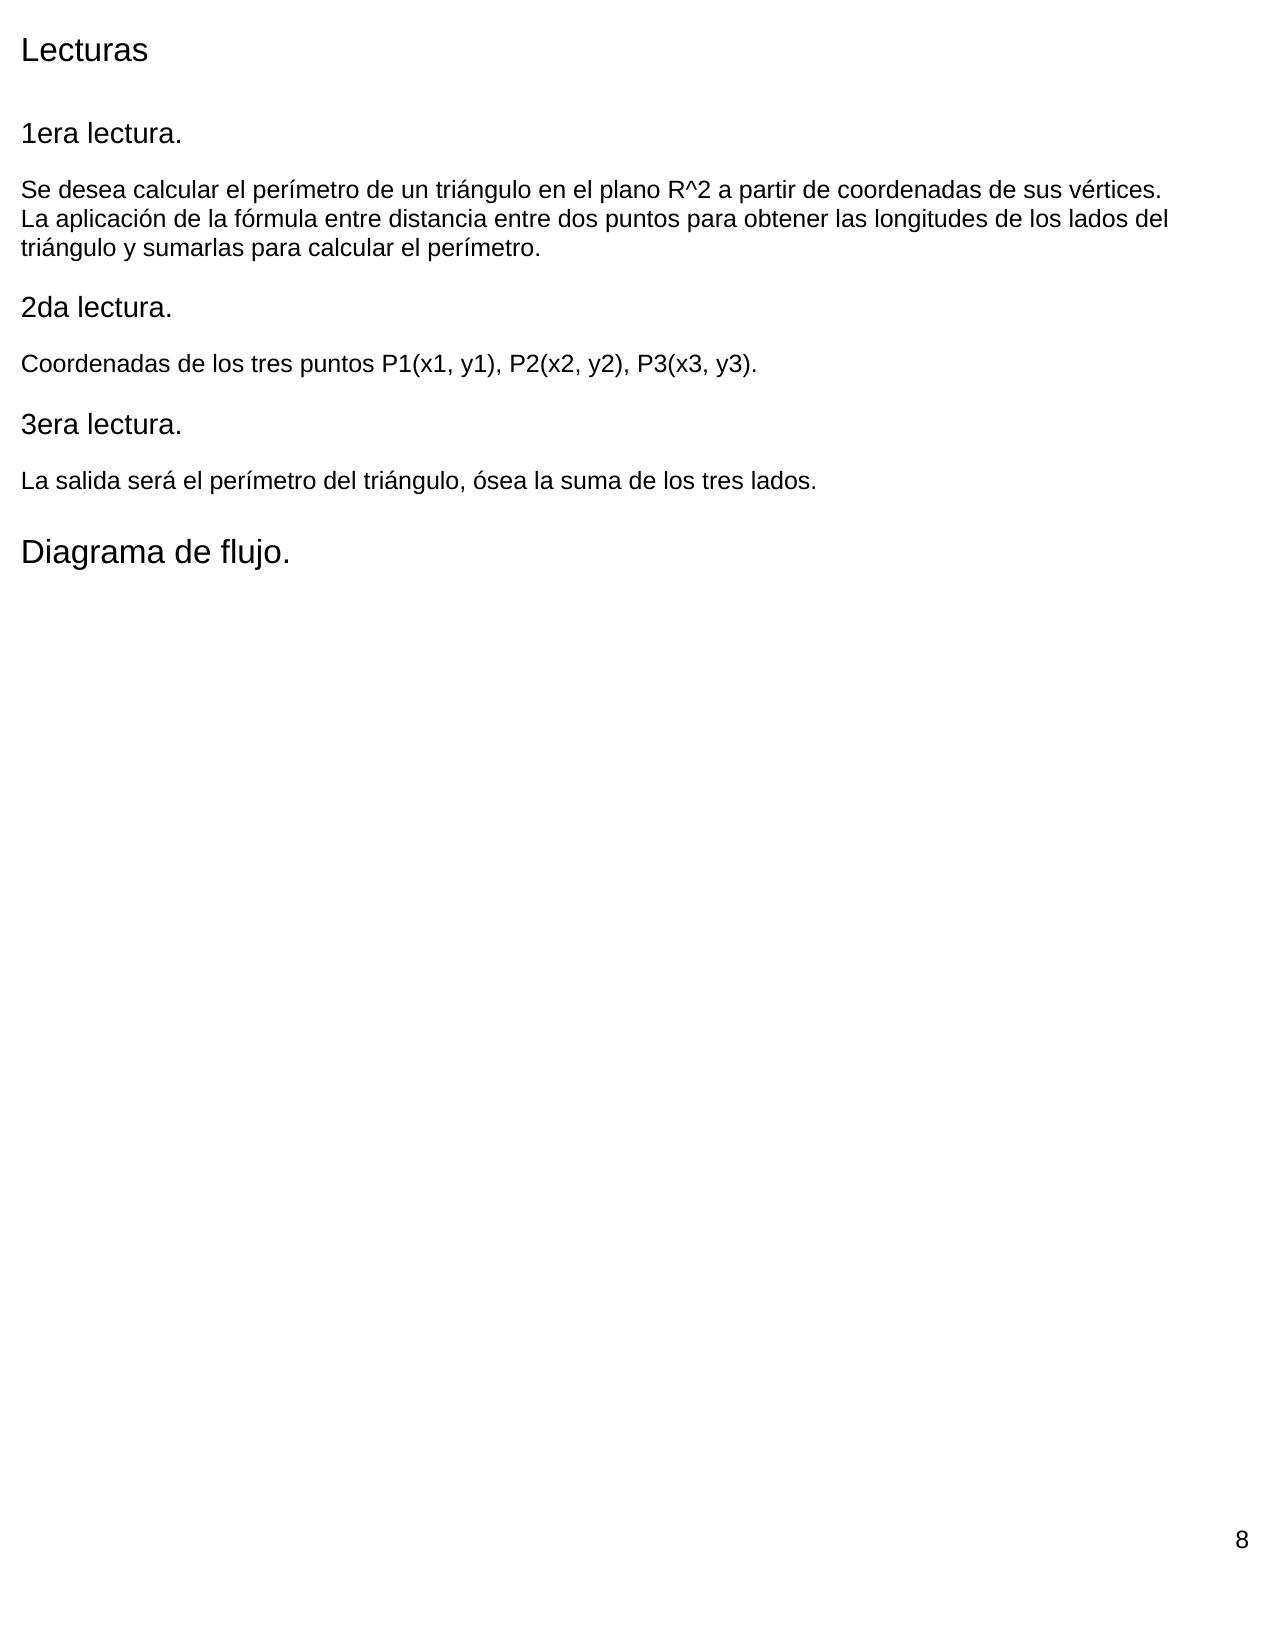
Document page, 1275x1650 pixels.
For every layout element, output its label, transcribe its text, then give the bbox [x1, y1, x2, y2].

subtitle 3era lectura. [21, 407, 1249, 441]
subtitle 2da lectura. [21, 290, 1249, 324]
subtitle Lecturas [21, 29, 1249, 68]
text Se desea calcular el perímetro de un triángulo en el plano R^2 a partir de coordenadas de sus vértices. La aplicación de la fórmula entre distancia entre dos puntos para obtener las longitudes de los lados del triángulo y sumarlas para calcular el perímetro. [21, 175, 1249, 261]
text Coordenadas de los tres puntos P1(x1, y1), P2(x2, y2), P3(x3, y3). [21, 349, 1249, 378]
text La salida será el perímetro del triángulo, ósea la suma de los tres lados. [21, 466, 1249, 494]
subtitle 1era lectura. [21, 116, 1249, 150]
subtitle Diagrama de flujo. [21, 532, 1249, 570]
